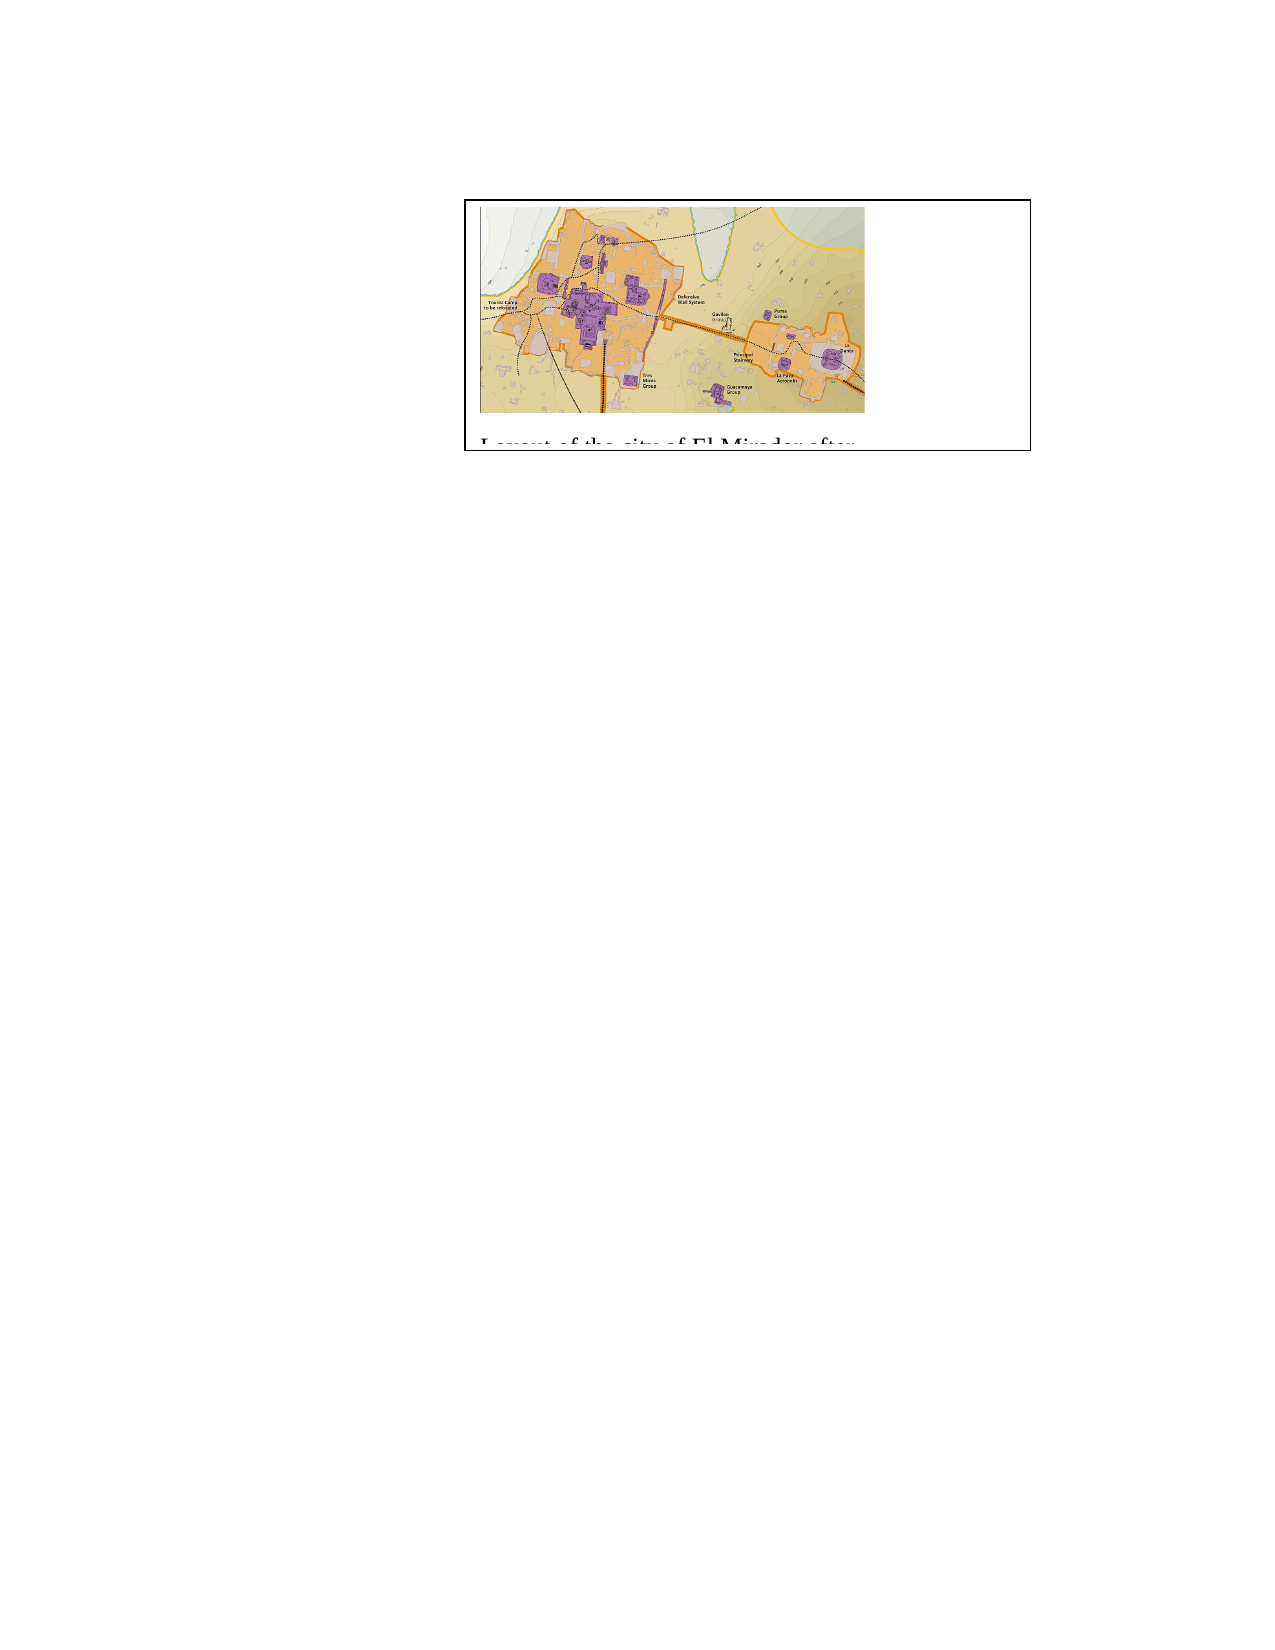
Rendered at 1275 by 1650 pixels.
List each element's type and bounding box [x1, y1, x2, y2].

picture [480, 207, 865, 413]
